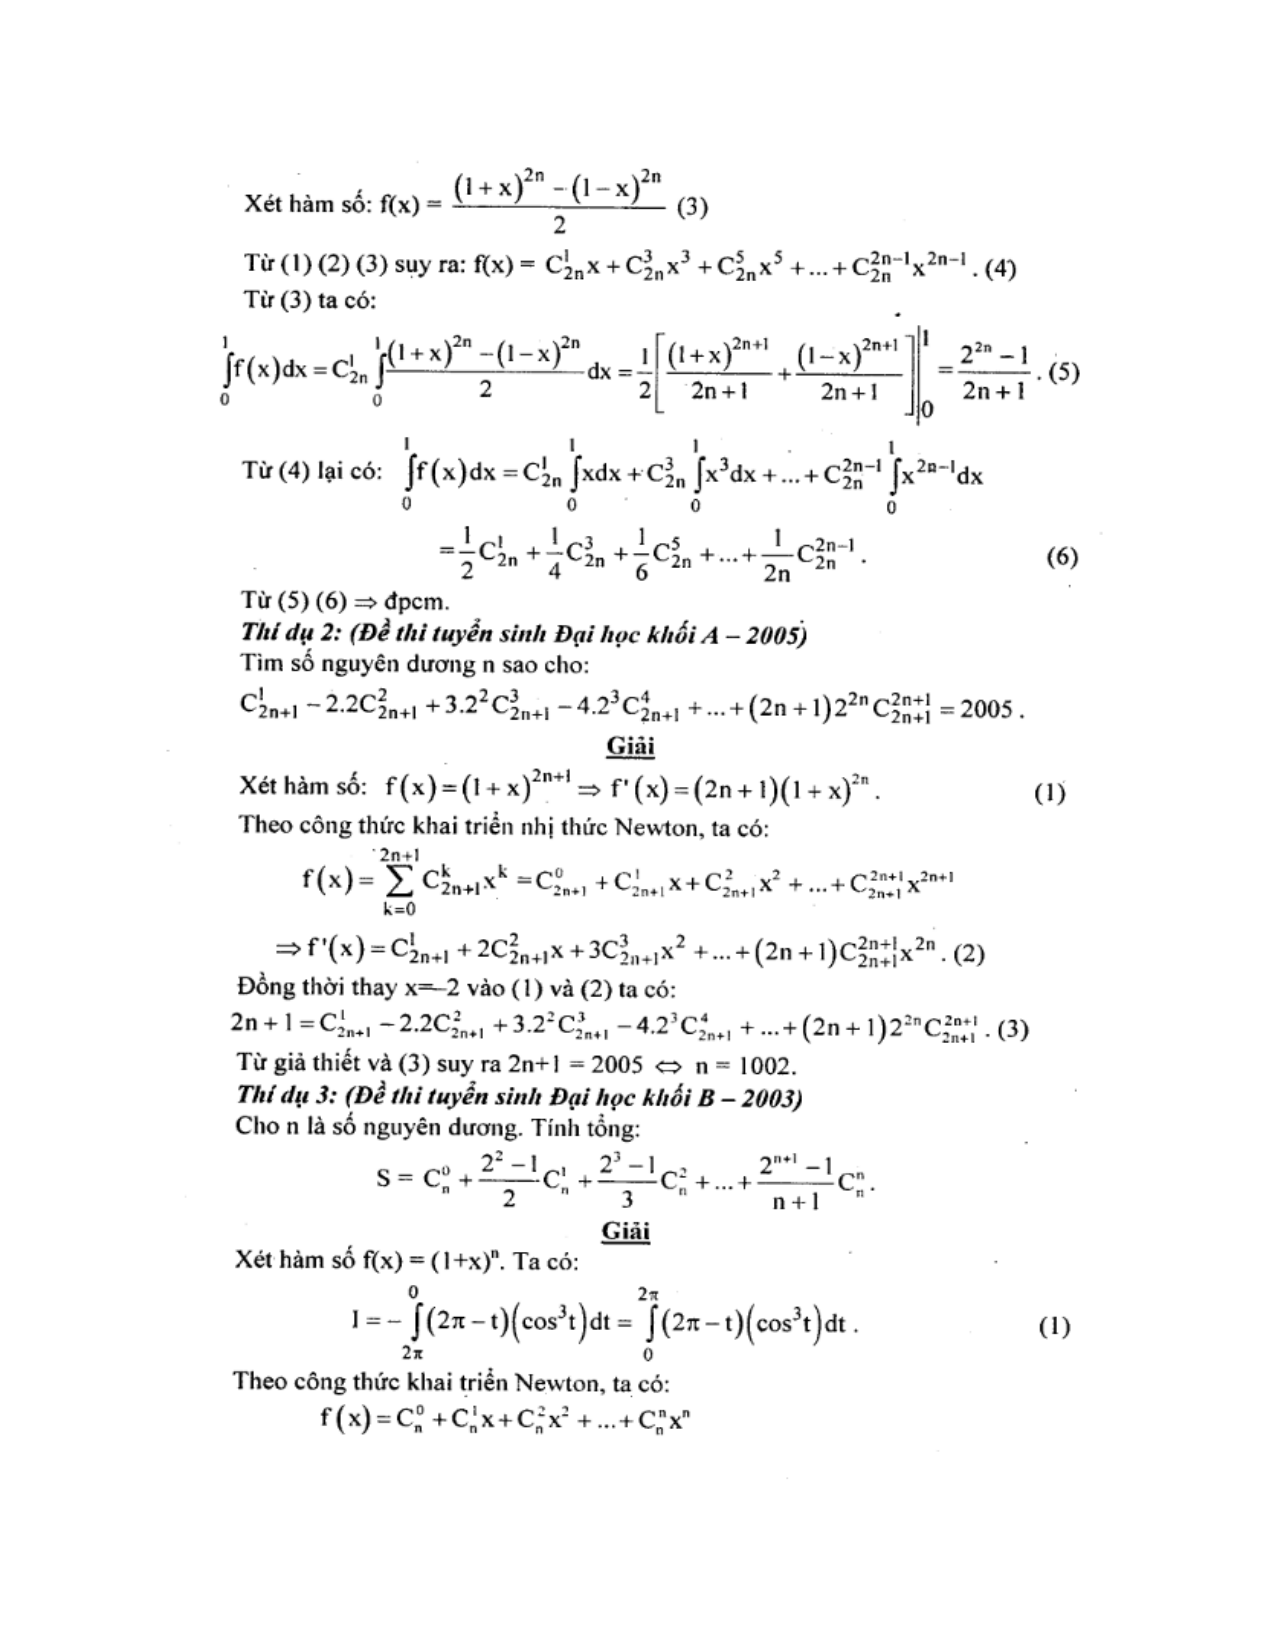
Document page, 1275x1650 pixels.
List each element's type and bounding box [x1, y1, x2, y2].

picture [150, 150, 1115, 1482]
